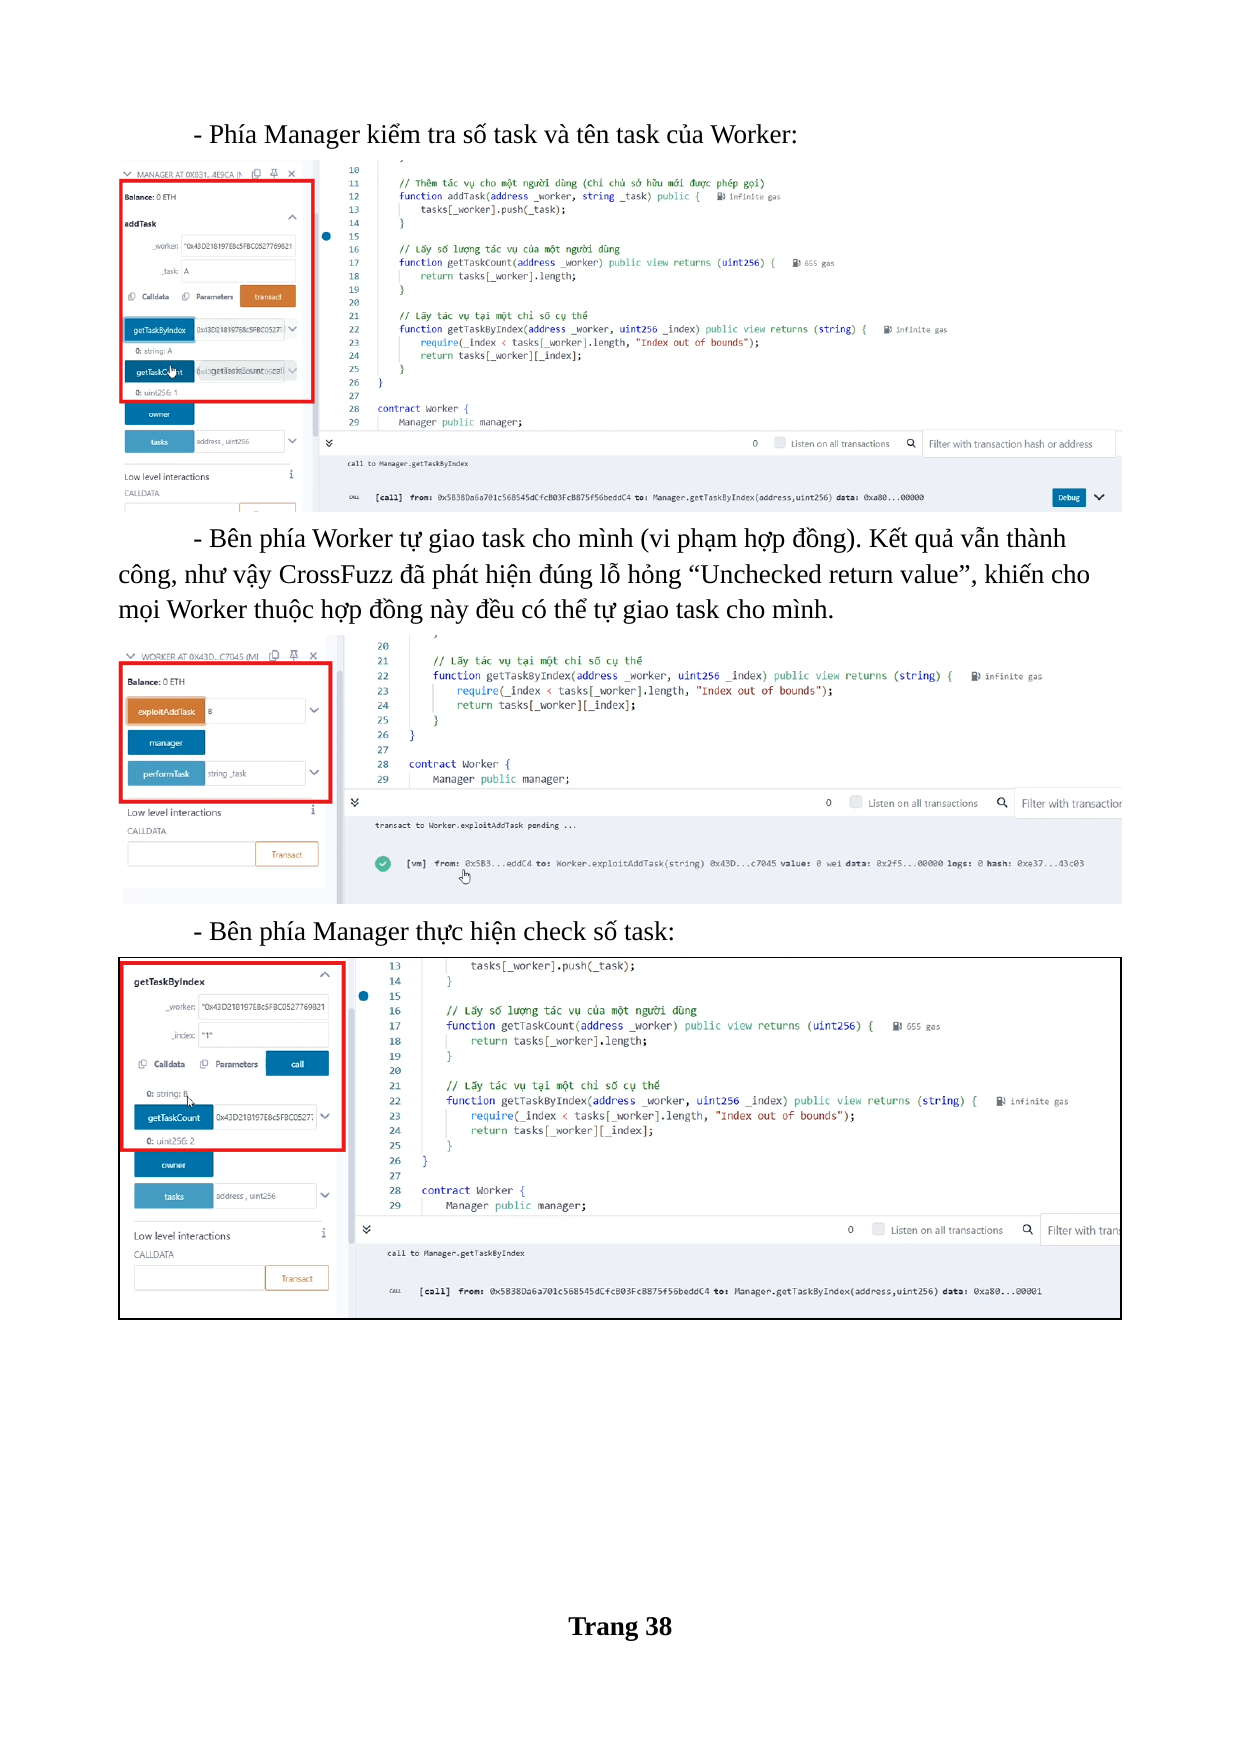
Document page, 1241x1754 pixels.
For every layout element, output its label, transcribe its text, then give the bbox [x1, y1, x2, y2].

picture [118, 635, 1123, 904]
text - Bên phía Worker tự giao task cho mình (vi phạm hợp đồng). Kết quả vẫn thành công, như vậy CrossFuzz đã phát hiện đúng lỗ hỏng “Unchecked return value”, khiến cho mọi Worker thuộc hợp đồng này đều có thể tự giao task cho mình. [118, 522, 1122, 625]
picture [120, 958, 1120, 1318]
text - Bên phía Manager thực hiện check số task: [118, 914, 1122, 946]
picture [118, 160, 1123, 512]
text - Phía Manager kiểm tra số task và tên task của Worker: [118, 118, 1122, 149]
